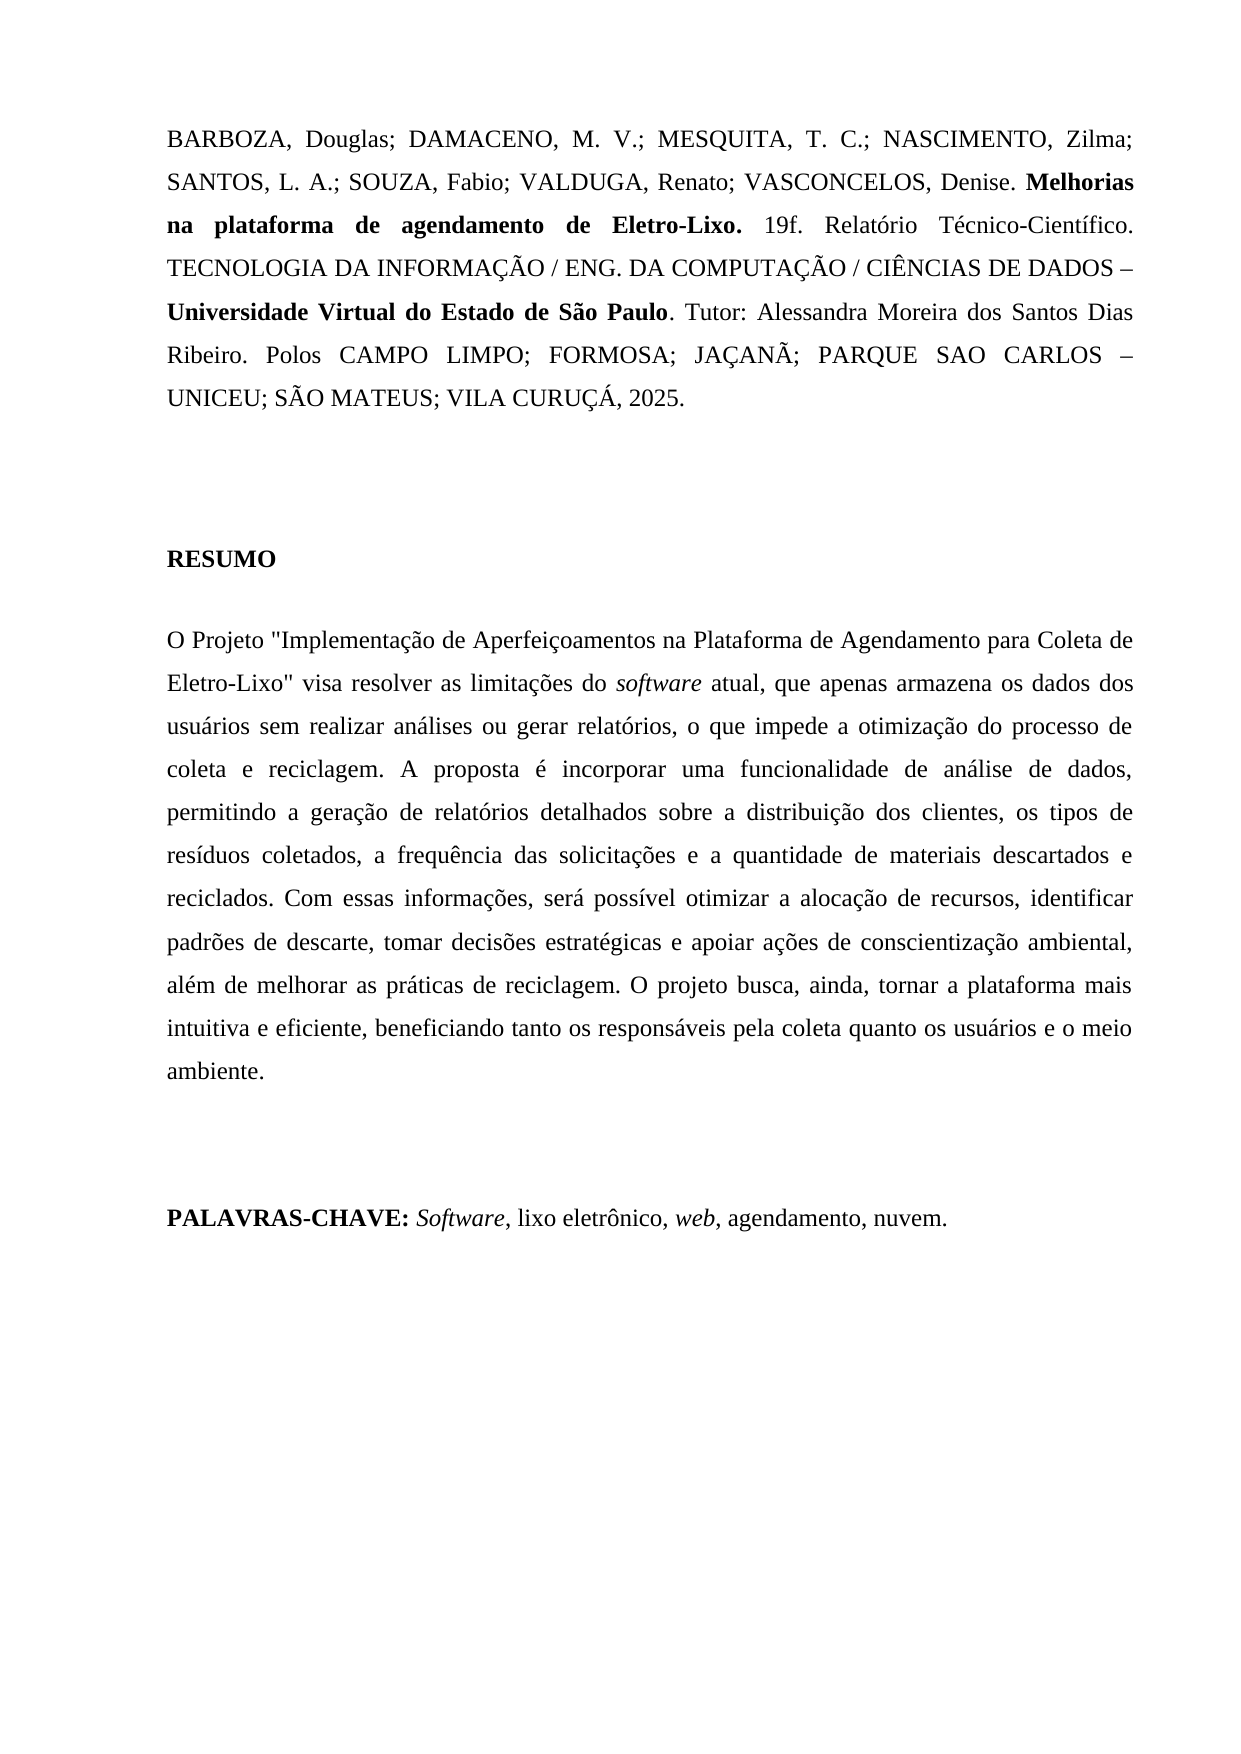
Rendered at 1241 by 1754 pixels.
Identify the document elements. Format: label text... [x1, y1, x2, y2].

text PALAVRAS-CHAVE: Software, lixo eletrônico, web, agendamento, nuvem. [167, 1203, 1134, 1232]
text RESUMO [167, 544, 1134, 573]
text BARBOZA, Douglas; DAMACENO, M. V.; MESQUITA, T. C.; NASCIMENTO, Zilma; SANTOS, L. A.; SOUZA, Fabio; VALDUGA, Renato; VASCONCELOS, Denise. Melhorias na plataforma de agendamento de Eletro-Lixo. 19f. Relatório Técnico-Científico. TECNOLOGIA DA INFORMAÇÃO / ENG. DA COMPUTAÇÃO / CIÊNCIAS DE DADOS – Universidade Virtual do Estado de São Paulo. Tutor: Alessandra Moreira dos Santos Dias Ribeiro. Polos CAMPO LIMPO; FORMOSA; JAÇANÃ; PARQUE SAO CARLOS – UNICEU; SÃO MATEUS; VILA CURUÇÁ, 2025. [167, 124, 1134, 412]
text O Projeto "Implementação de Aperfeiçoamentos na Plataforma de Agendamento para Coleta de Eletro-Lixo" visa resolver as limitações do software atual, que apenas armazena os dados dos usuários sem realizar análises ou gerar relatórios, o que impede a otimização do processo de coleta e reciclagem. A proposta é incorporar uma funcionalidade de análise de dados, permitindo a geração de relatórios detalhados sobre a distribuição dos clientes, os tipos de resíduos coletados, a frequência das solicitações e a quantidade de materiais descartados e reciclados. Com essas informações, será possível otimizar a alocação de recursos, identificar padrões de descarte, tomar decisões estratégicas e apoiar ações de conscientização ambiental, além de melhorar as práticas de reciclagem. O projeto busca, ainda, tornar a plataforma mais intuitiva e eficiente, beneficiando tanto os responsáveis pela coleta quanto os usuários e o meio ambiente. [167, 625, 1134, 1085]
